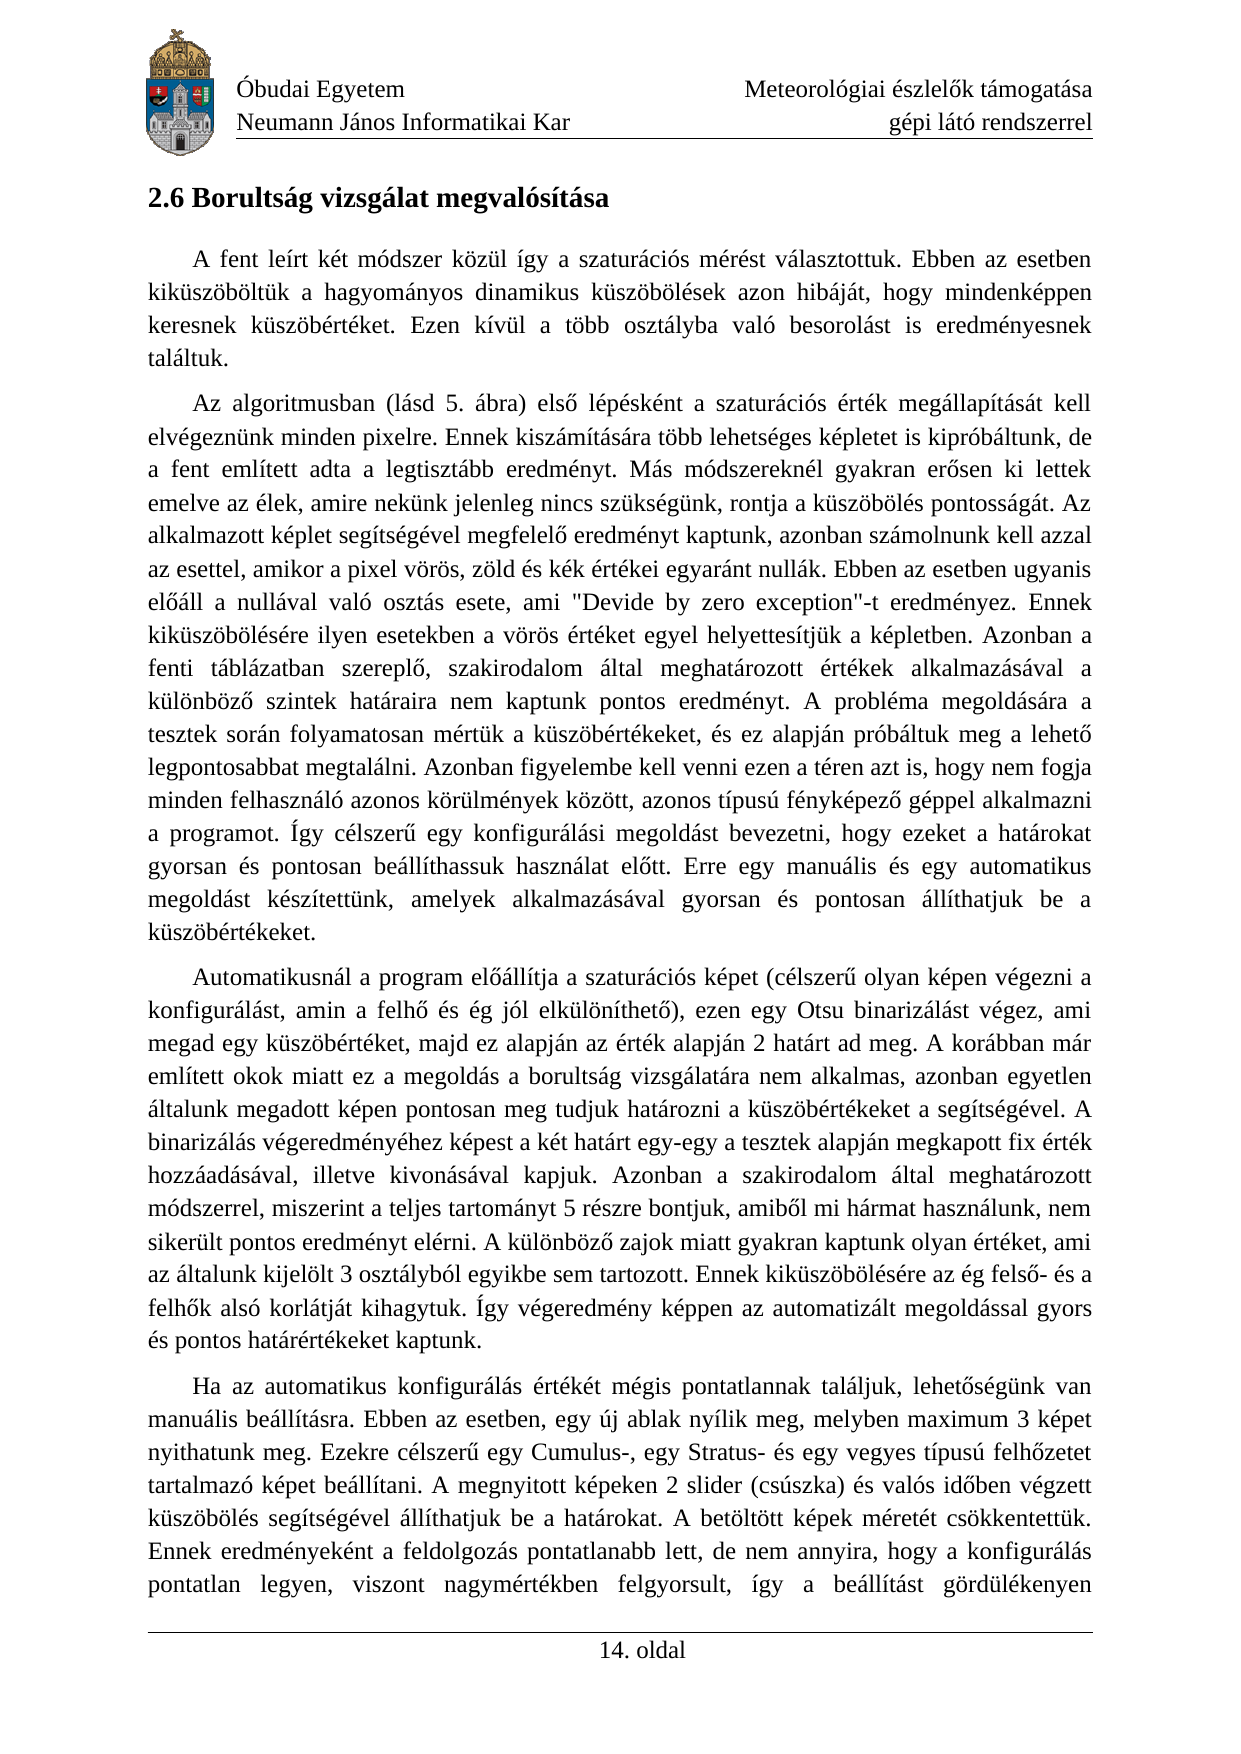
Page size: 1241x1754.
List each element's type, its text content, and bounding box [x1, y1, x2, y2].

subtitle 2.6 Borultság vizsgálat megvalósítása [148, 180, 1093, 214]
picture [146, 28, 215, 157]
text A fent leírt két módszer közül így a szaturációs mérést választottuk. Ebben az esetben kiküszöböltük a hagyományos dinamikus küszöbölések azon hibáját, hogy mindenképpen keresnek küszöbértéket. Ezen kívül a több osztályba való besorolást is eredményesnek találtuk. [148, 244, 1093, 372]
text Az algoritmusban (lásd 5. ábra) első lépésként a szaturációs érték megállapítását kell elvégeznünk minden pixelre. Ennek kiszámítására több lehetséges képletet is kipróbáltunk, de a fent említett adta a legtisztább eredményt. Más módszereknél gyakran erősen ki lettek emelve az élek, amire nekünk jelenleg nincs szükségünk, rontja a küszöbölés pontosságát. Az alkalmazott képlet segítségével megfelelő eredményt kaptunk, azonban számolnunk kell azzal az esettel, amikor a pixel vörös, zöld és kék értékei egyaránt nullák. Ebben az esetben ugyanis előáll a nullával való osztás esete, ami "Devide by zero exception"-t eredményez. Ennek kiküszöbölésére ilyen esetekben a vörös értéket egyel helyettesítjük a képletben. Azonban a fenti táblázatban szereplő, szakirodalom által meghatározott értékek alkalmazásával a különböző szintek határaira nem kaptunk pontos eredményt. A probléma megoldására a tesztek során folyamatosan mértük a küszöbértékeket, és ez alapján próbáltuk meg a lehető legpontosabbat megtalálni. Azonban figyelembe kell venni ezen a téren azt is, hogy nem fogja minden felhasználó azonos körülmények között, azonos típusú fényképező géppel alkalmazni a programot. Így célszerű egy konfigurálási megoldást bevezetni, hogy ezeket a határokat gyorsan és pontosan beállíthassuk használat előtt. Erre egy manuális és egy automatikus megoldást készítettünk, amelyek alkalmazásával gyorsan és pontosan állíthatjuk be a küszöbértékeket. [148, 388, 1093, 946]
text Automatikusnál a program előállítja a szaturációs képet (célszerű olyan képen végezni a konfigurálást, amin a felhő és ég jól elkülöníthető), ezen egy Otsu binarizálást végez, ami megad egy küszöbértéket, majd ez alapján az érték alapján 2 határt ad meg. A korábban már említett okok miatt ez a megoldás a borultság vizsgálatára nem alkalmas, azonban egyetlen általunk megadott képen pontosan meg tudjuk határozni a küszöbértékeket a segítségével. A binarizálás végeredményéhez képest a két határt egy-egy a tesztek alapján megkapott fix érték hozzáadásával, illetve kivonásával kapjuk. Azonban a szakirodalom által meghatározott módszerrel, miszerint a teljes tartományt 5 részre bontjuk, amiből mi hármat használunk, nem sikerült pontos eredményt elérni. A különböző zajok miatt gyakran kaptunk olyan értéket, ami az általunk kijelölt 3 osztályból egyikbe sem tartozott. Ennek kiküszöbölésére az ég felső- és a felhők alsó korlátját kihagytuk. Így végeredmény képpen az automatizált megoldással gyors és pontos határértékeket kaptunk. [148, 962, 1093, 1354]
